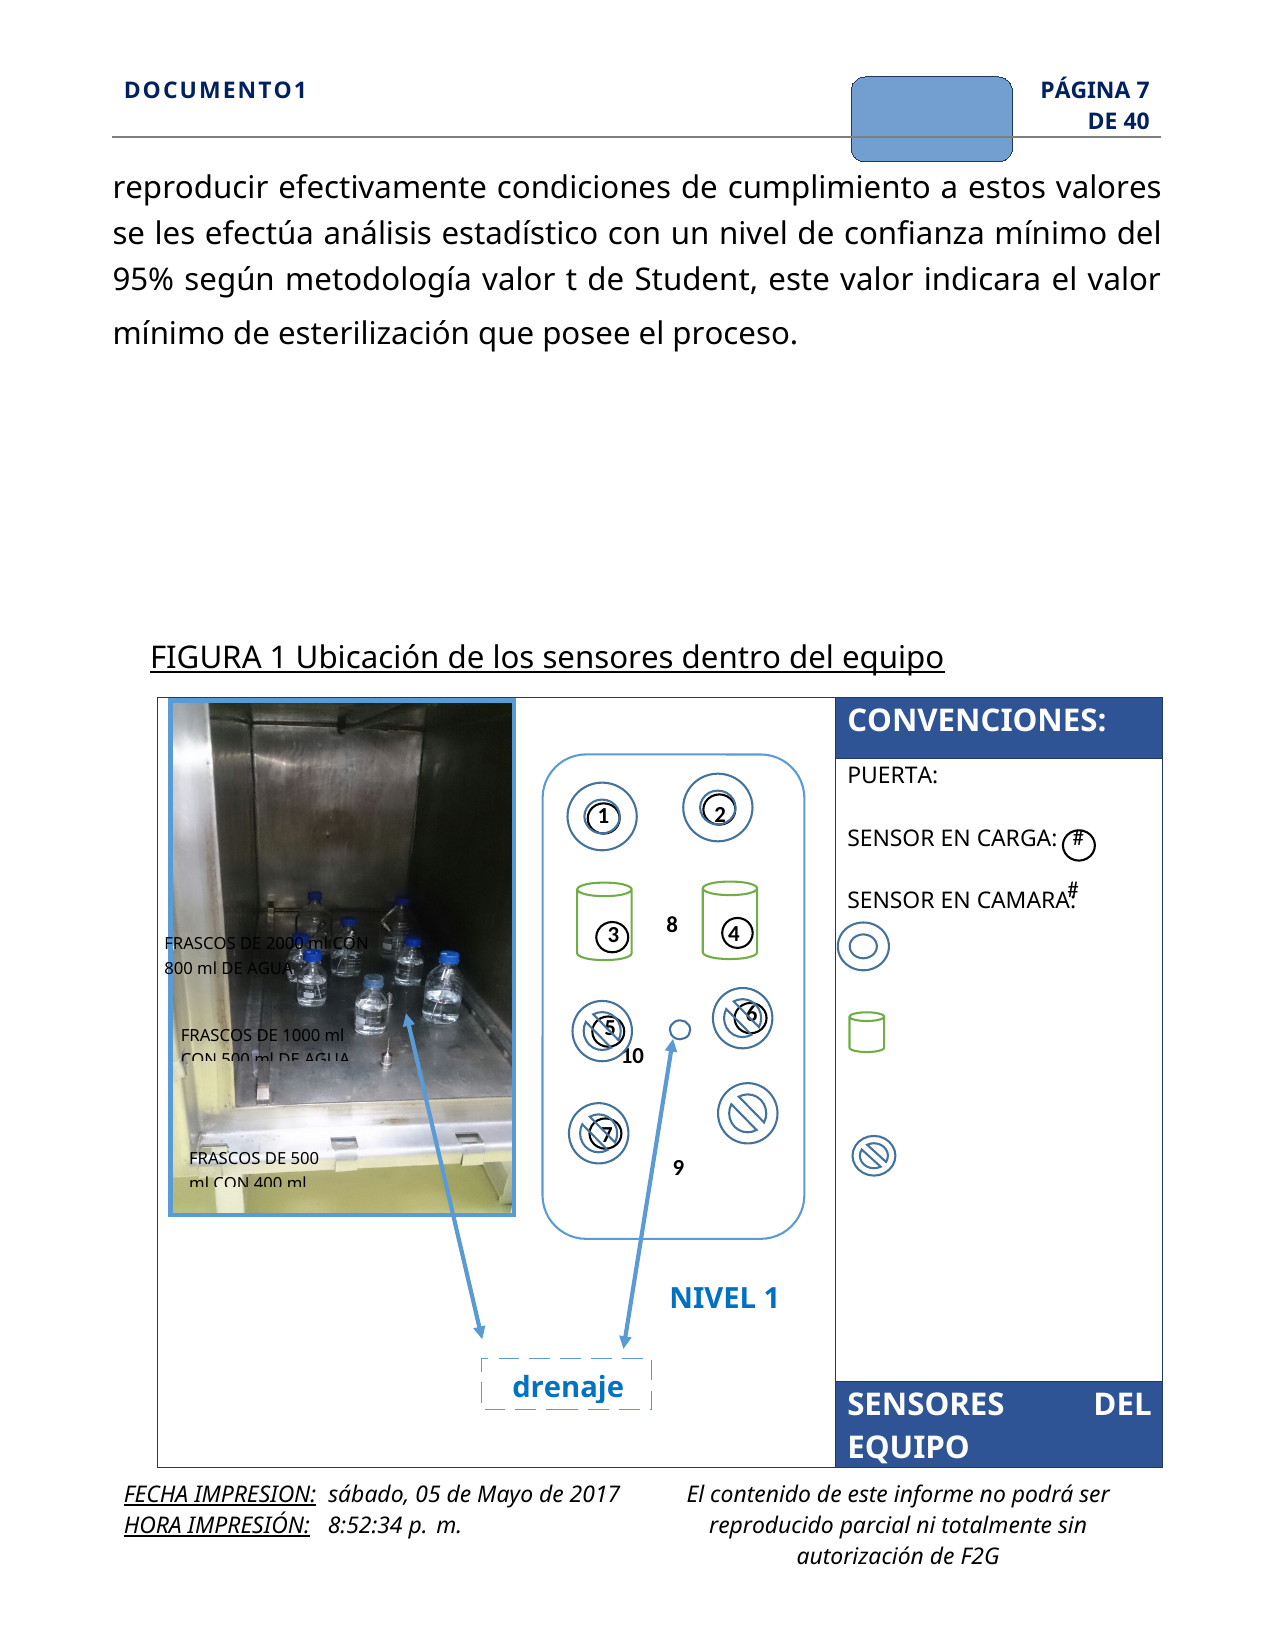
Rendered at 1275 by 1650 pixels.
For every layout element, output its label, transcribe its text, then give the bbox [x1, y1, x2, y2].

table_header [158, 698, 835, 1467]
picture [173, 703, 512, 1213]
table_cell PUERTA: SENSOR EN CARGA: SENSOR EN CAMARA: [836, 759, 1162, 1381]
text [112, 165, 1163, 355]
table_cell SENSORES DEL EQUIPO [836, 1382, 1162, 1467]
table_header CONVENCIONES: [836, 698, 1162, 758]
text FIGURA 1 Ubicación de los sensores dentro del equipo [150, 634, 1163, 677]
